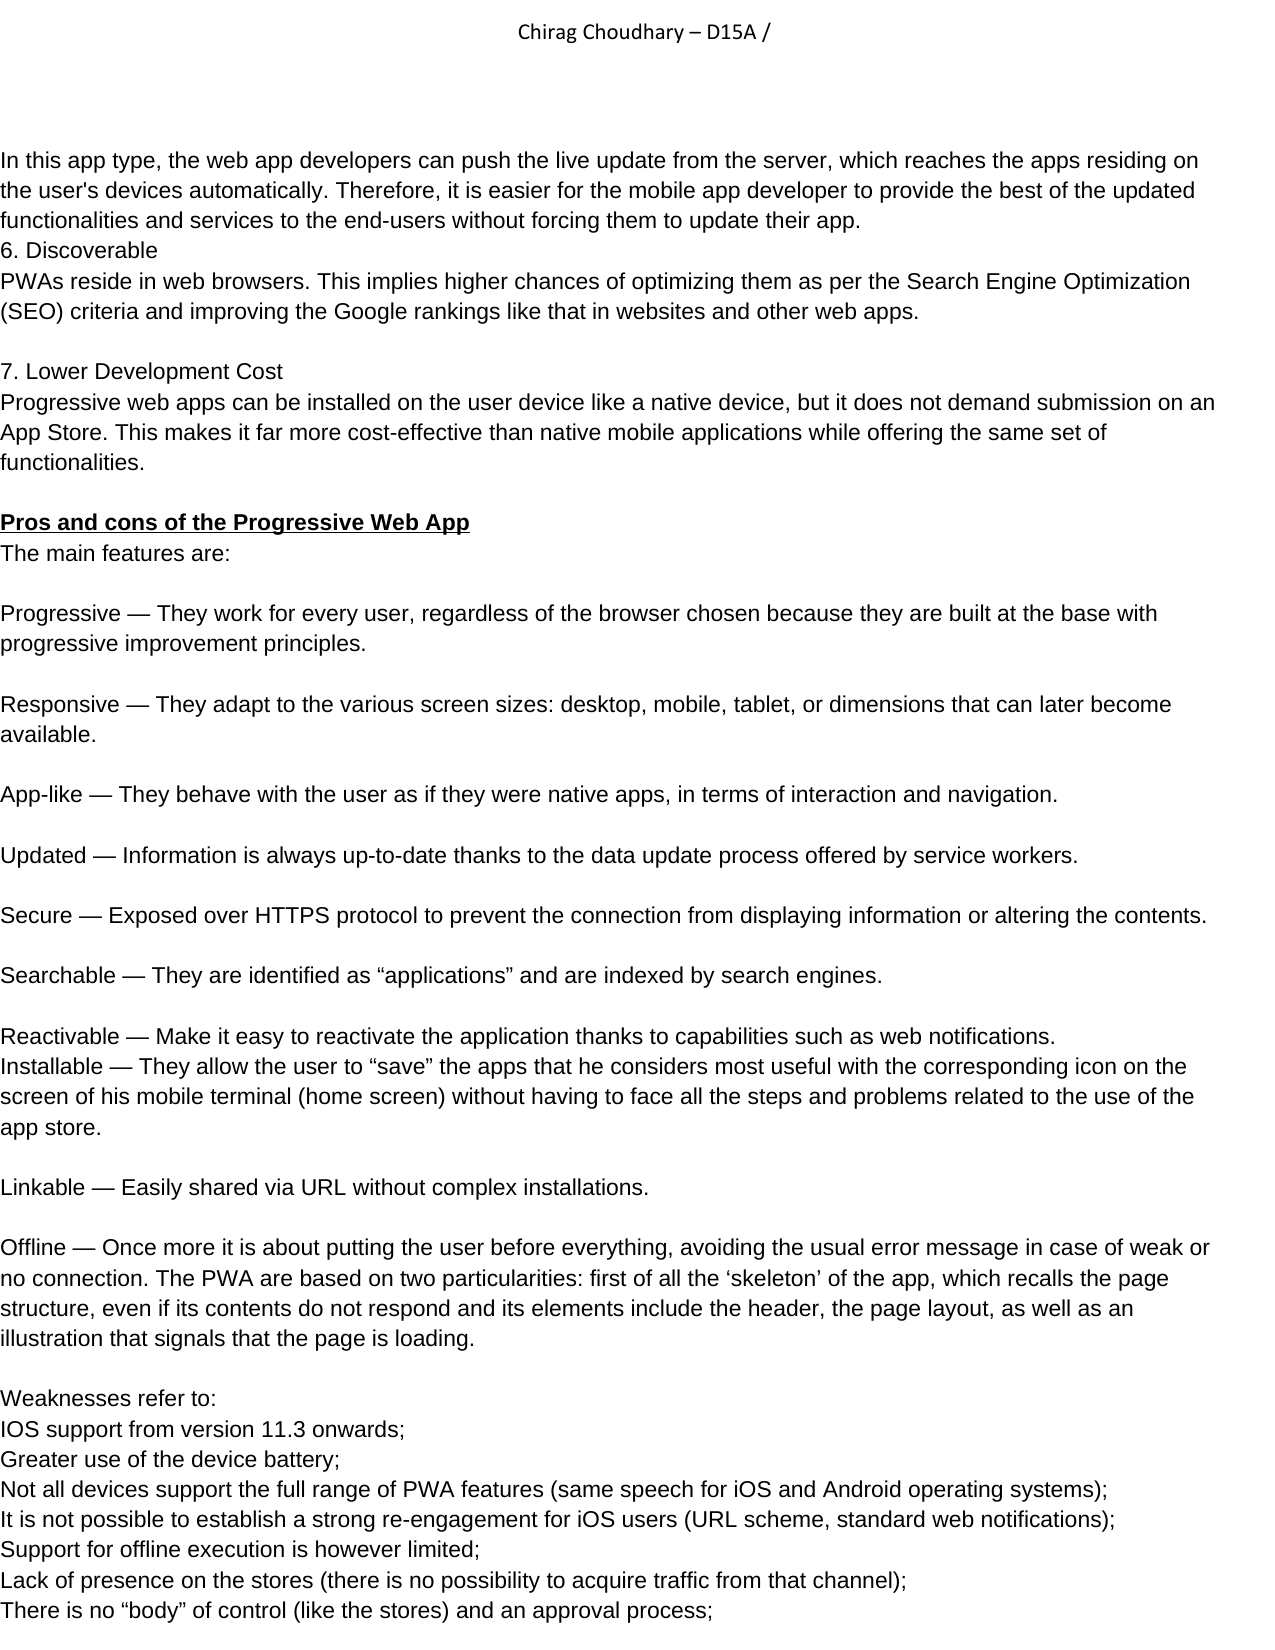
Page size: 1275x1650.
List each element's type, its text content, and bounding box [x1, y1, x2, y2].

text Progressive — They work for every user, regardless of the browser chosen because they are built at the base with progressive improvement principles. [0, 600, 1218, 657]
text Weaknesses refer to: [0, 1385, 1218, 1412]
text App-like — They behave with the user as if they were native apps, in terms of interaction and navigation. [0, 781, 1218, 808]
text PWAs reside in web browsers. This implies higher chances of optimizing them as per the Search Engine Optimization (SEO) criteria and improving the Google rankings like that in websites and other web apps. [0, 268, 1218, 324]
text Pros and cons of the Progressive Web App [0, 509, 1218, 536]
text IOS support from version 11.3 onwards; [0, 1416, 1218, 1442]
text Linkable — Easily shared via URL without complex installations. [0, 1174, 1218, 1200]
text Updated — Information is always up-to-date thanks to the data update process offered by service workers. [0, 842, 1218, 868]
text 6. Discoverable [0, 237, 1218, 264]
text There is no “body” of control (like the stores) and an approval process; [0, 1597, 1218, 1623]
text Searchable — They are identified as “applications” and are indexed by search engines. [0, 962, 1218, 989]
text Lack of presence on the stores (there is no possibility to acquire traffic from that channel); [0, 1567, 1218, 1593]
text Support for offline execution is however limited; [0, 1536, 1218, 1563]
text Responsive — They adapt to the various screen sizes: desktop, mobile, tablet, or dimensions that can later become available. [0, 691, 1218, 747]
text Greater use of the device battery; [0, 1446, 1218, 1472]
text Offline — Once more it is about putting the user before everything, avoiding the usual error message in case of weak or no connection. The PWA are based on two particularities: first of all the ‘skeleton’ of the app, which recalls the page structure, even if its contents do not respond and its elements include the header, the page layout, as well as an illustration that signals that the page is loading. [0, 1234, 1218, 1351]
text 7. Lower Development Cost [0, 358, 1218, 385]
text Installable — They allow the user to “save” the apps that he considers most useful with the corresponding icon on the screen of his mobile terminal (home screen) without having to face all the steps and problems related to the use of the app store. [0, 1053, 1218, 1140]
text The main features are: [0, 539, 1218, 566]
text It is not possible to establish a strong re-engagement for iOS users (URL scheme, standard web notifications); [0, 1506, 1218, 1533]
text In this app type, the web app developers can push the live update from the server, which reaches the apps residing on the user's devices automatically. Therefore, it is easier for the mobile app developer to provide the best of the updated functionalities and services to the end-users without forcing them to update their app. [0, 147, 1218, 234]
text Not all devices support the full range of PWA features (same speech for iOS and Android operating systems); [0, 1476, 1218, 1502]
text Reactivable — Make it easy to reactivate the application thanks to capabilities such as web notifications. [0, 1023, 1218, 1049]
text Progressive web apps can be installed on the user device like a native device, but it does not demand submission on an App Store. This makes it far more cost-effective than native mobile applications while offering the same set of functionalities. [0, 388, 1218, 475]
text Secure — Exposed over HTTPS protocol to prevent the connection from displaying information or altering the contents. [0, 902, 1218, 928]
